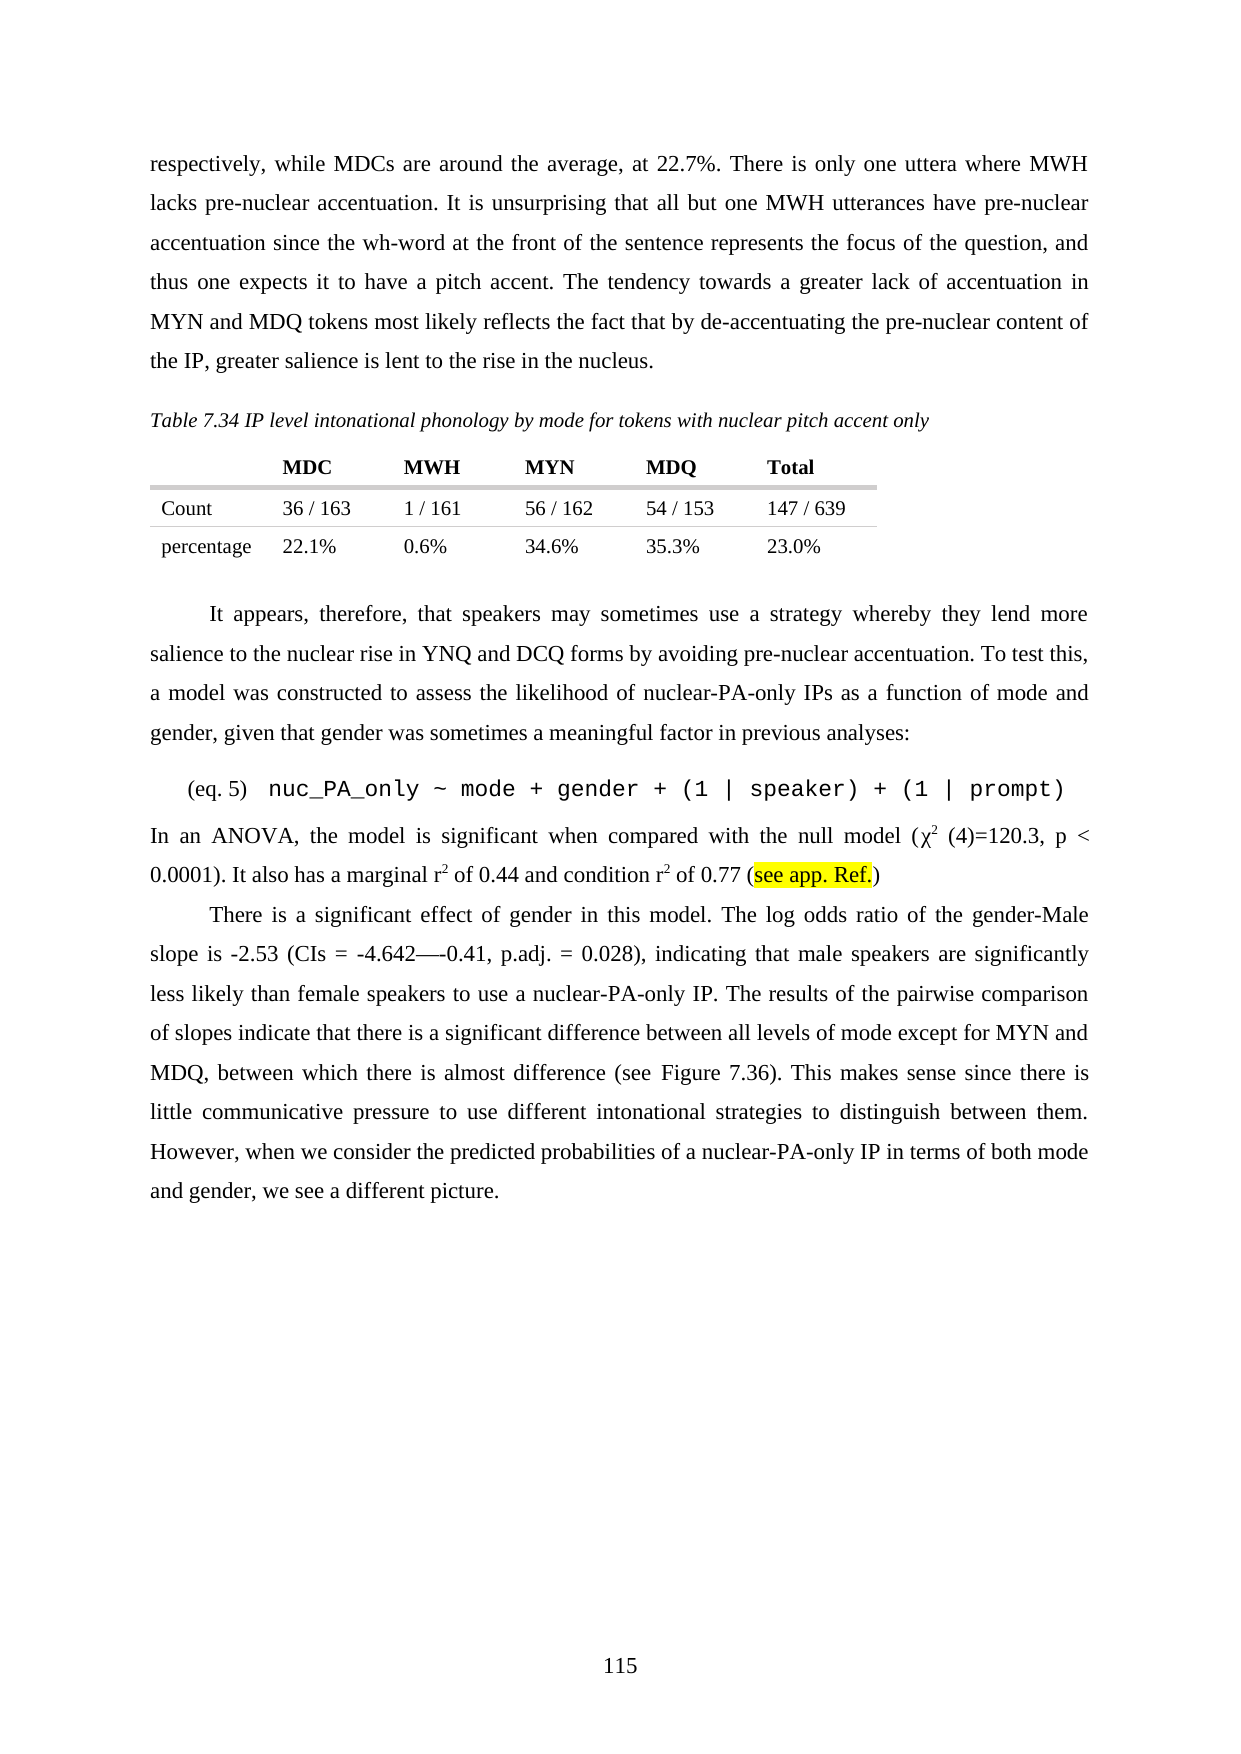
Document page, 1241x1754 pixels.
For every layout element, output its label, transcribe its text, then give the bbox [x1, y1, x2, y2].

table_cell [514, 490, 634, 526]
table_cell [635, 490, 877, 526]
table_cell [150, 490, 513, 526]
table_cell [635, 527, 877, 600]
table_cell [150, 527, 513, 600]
text It appears, therefore, that speakers may sometimes use a strategy whereby they lend more salience to the nuclear rise in YNQ and DCQ forms by avoiding pre-nuclear accentuation. To test this, a model was constructed to assess the likelihood of nuclear-PA-only IPs as a function of mode and gender, given that gender was sometimes a meaningful factor in previous analyses: [150, 600, 1090, 745]
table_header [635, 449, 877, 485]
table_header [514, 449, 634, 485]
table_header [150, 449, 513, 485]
text nuc_PA_only ~ mode + gender + (1 | speaker) + (1 | prompt) [187, 775, 1090, 803]
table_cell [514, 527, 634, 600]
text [150, 150, 1090, 374]
text In an ANOVA, the model is significant when compared with the null model (χ2 (4)=120.3, p < 0.0001). It also has a marginal r2 of 0.44 and condition r2 of 0.77 (see app. Ref.) [150, 822, 1090, 888]
